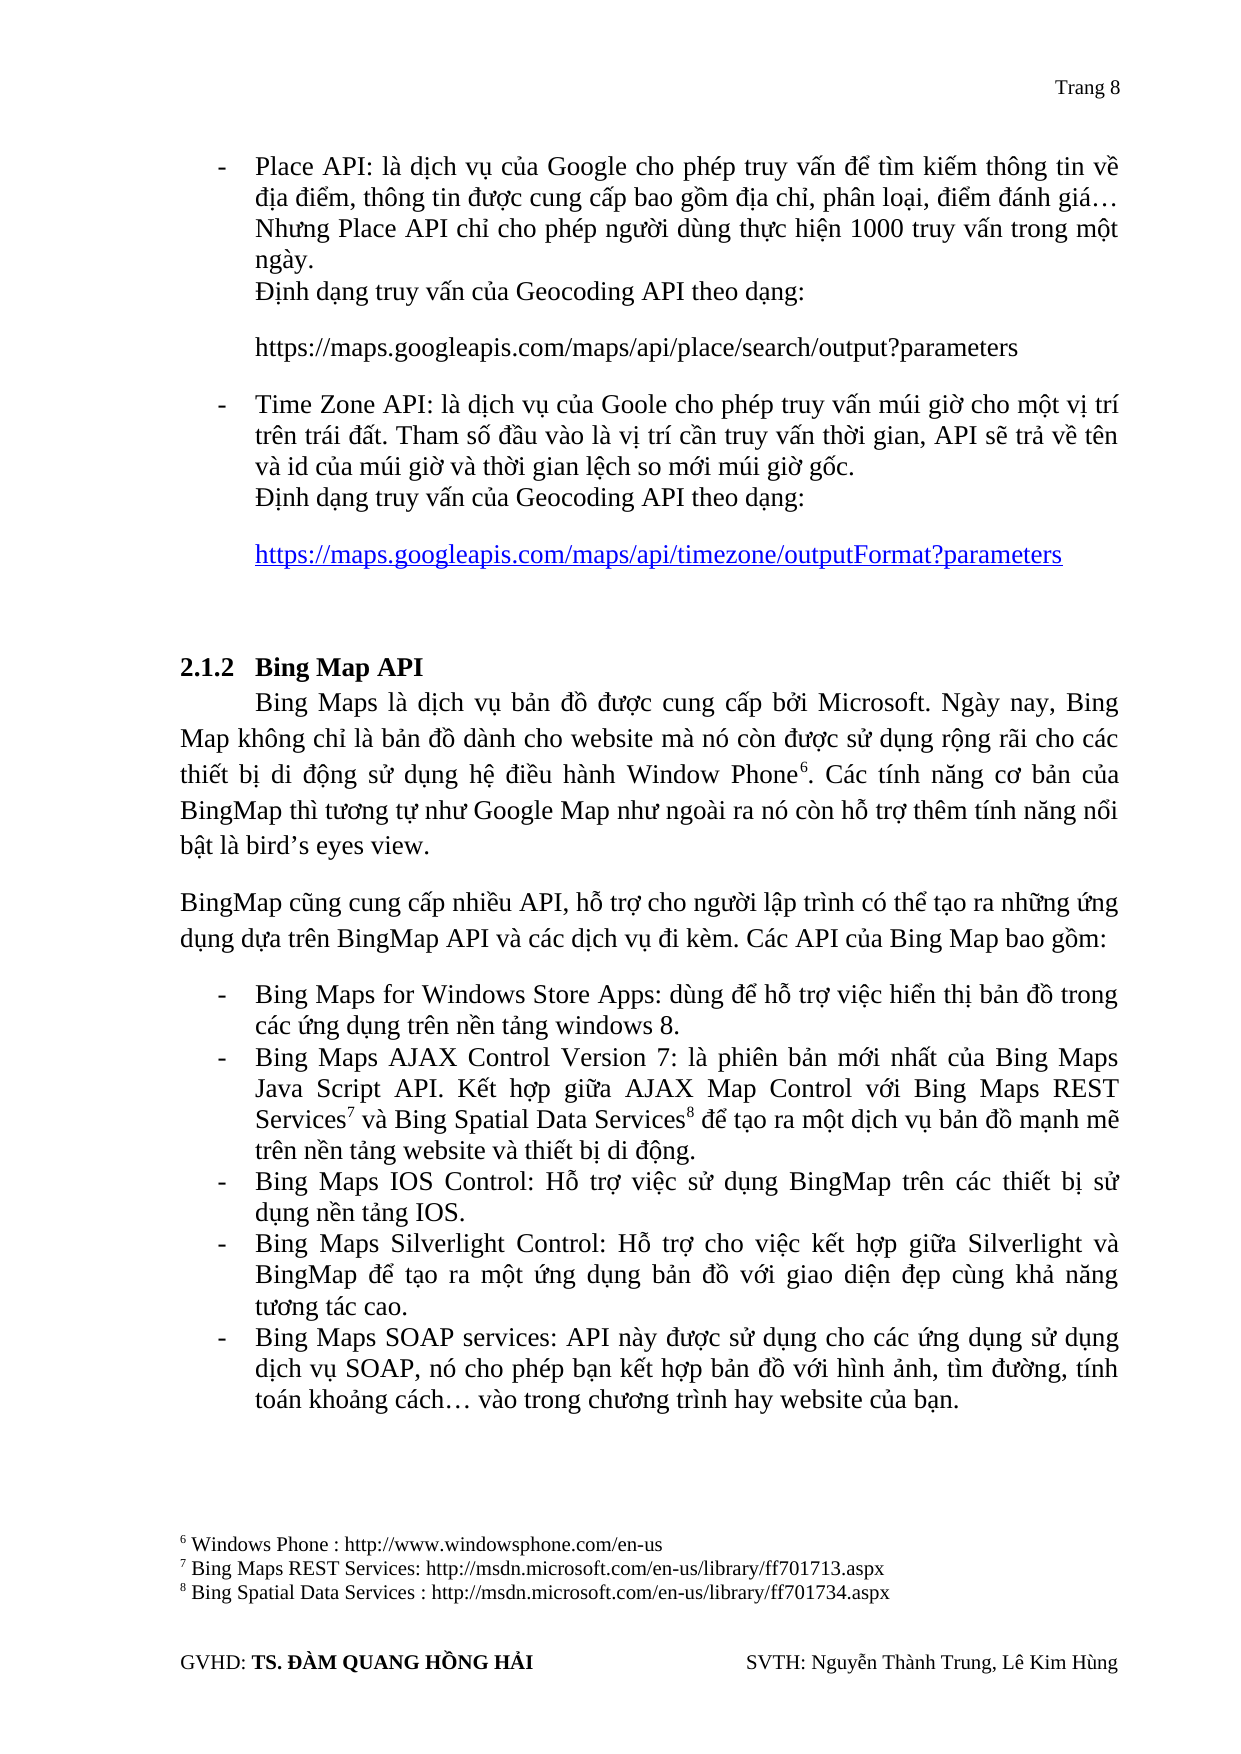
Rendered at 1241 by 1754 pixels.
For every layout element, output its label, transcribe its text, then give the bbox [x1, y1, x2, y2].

text https://maps.googleapis.com/maps/api/timezone/outputFormat?parameters [180, 538, 1120, 569]
list Bing Maps for Windows Store Apps: dùng để hỗ trợ việc hiển thị bản đồ trong các ứng dụng trên nền tảng windows 8. [217, 978, 1120, 1041]
list Place API: là dịch vụ của Google cho phép truy vấn để tìm kiếm thông tin về địa điểm, thông tin được cung cấp bao gồm địa chỉ, phân loại, điểm đánh giá… Nhưng Place API chỉ cho phép người dùng thực hiện 1000 truy vấn trong một ngày. [217, 150, 1120, 274]
text BingMap cũng cung cấp nhiều API, hỗ trợ cho người lập trình có thể tạo ra những ứng dụng dựa trên BingMap API và các dịch vụ đi kèm. Các API của Bing Map bao gồm: [180, 886, 1120, 953]
list Bing Maps AJAX Control Version 7: là phiên bản mới nhất của Bing Maps Java Script API. Kết hợp giữa AJAX Map Control với Bing Maps REST Services và Bing Spatial Data Services để tạo ra một dịch vụ bản đồ mạnh mẽ trên nền tảng website và thiết bị di động. [217, 1041, 1120, 1165]
text Bing Maps là dịch vụ bản đồ được cung cấp bởi Microsoft. Ngày nay, Bing Map không chỉ là bản đồ dành cho website mà nó còn được sử dụng rộng rãi cho các thiết bị di động sử dụng hệ điều hành Window Phone. Các tính năng cơ bản của BingMap thì tương tự như Google Map như ngoài ra nó còn hỗ trợ thêm tính năng nổi bật là bird’s eyes view. [180, 687, 1120, 861]
subtitle Bing Map API [180, 651, 1120, 682]
list Time Zone API: là dịch vụ của Goole cho phép truy vấn múi giờ cho một vị trí trên trái đất. Tham số đầu vào là vị trí cần truy vấn thời gian, API sẽ trả về tên và id của múi giờ và thời gian lệch so mới múi giờ gốc. [217, 388, 1120, 481]
list Bing Maps SOAP services: API này được sử dụng cho các ứng dụng sử dụng dịch vụ SOAP, nó cho phép bạn kết hợp bản đồ với hình ảnh, tìm đường, tính toán khoảng cách… vào trong chương trình hay website của bạn. [217, 1321, 1120, 1414]
text Định dạng truy vấn của Geocoding API theo dạng: [255, 274, 1120, 306]
text Định dạng truy vấn của Geocoding API theo dạng: [180, 481, 1120, 512]
list Bing Maps Silverlight Control: Hỗ trợ cho việc kết hợp giữa Silverlight và BingMap để tạo ra một ứng dụng bản đồ với giao diện đẹp cùng khả năng tương tác cao. [217, 1227, 1120, 1321]
text https://maps.googleapis.com/maps/api/place/search/output?parameters [255, 331, 1120, 362]
list Bing Maps IOS Control: Hỗ trợ việc sử dụng BingMap trên các thiết bị sử dụng nền tảng IOS. [217, 1165, 1120, 1227]
